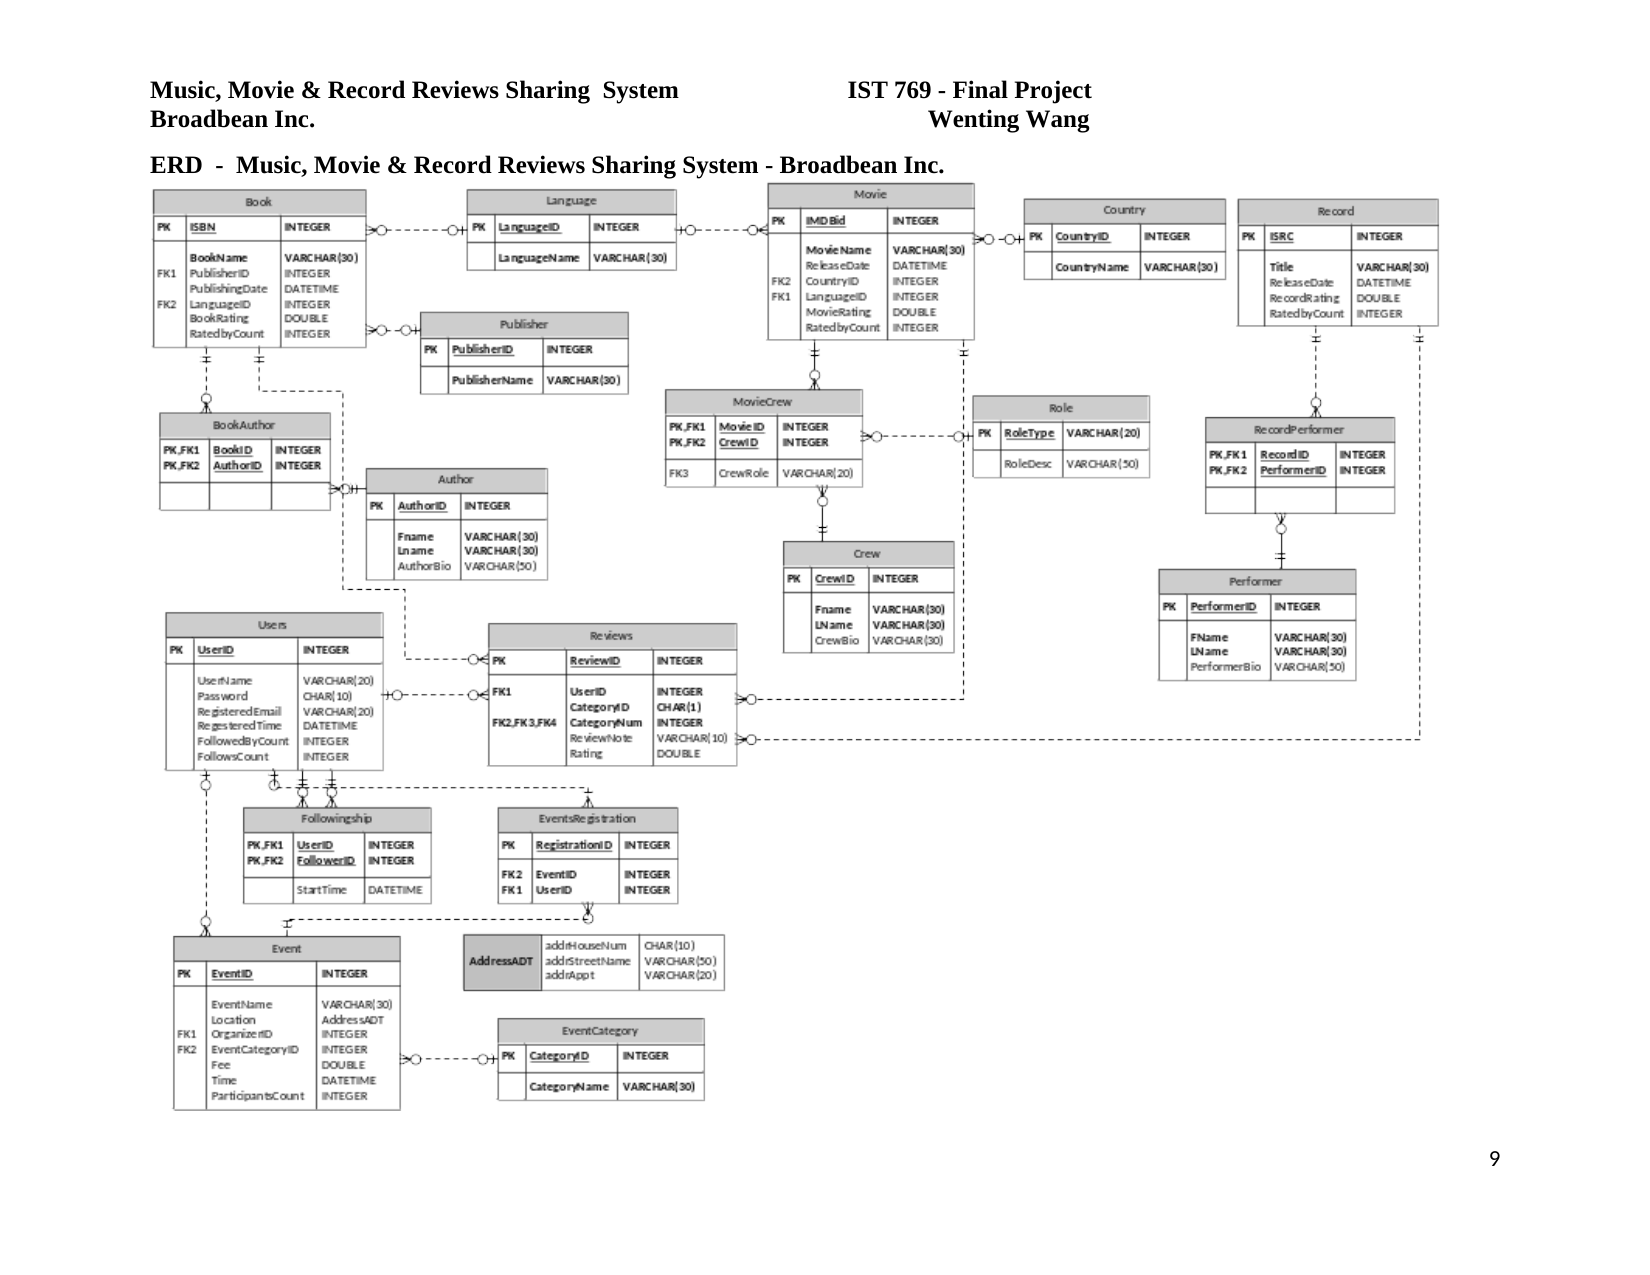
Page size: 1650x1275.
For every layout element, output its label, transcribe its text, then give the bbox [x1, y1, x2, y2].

text ERD - Music, Movie & Record Reviews Sharing System - Broadbean Inc. [150, 150, 1500, 1111]
